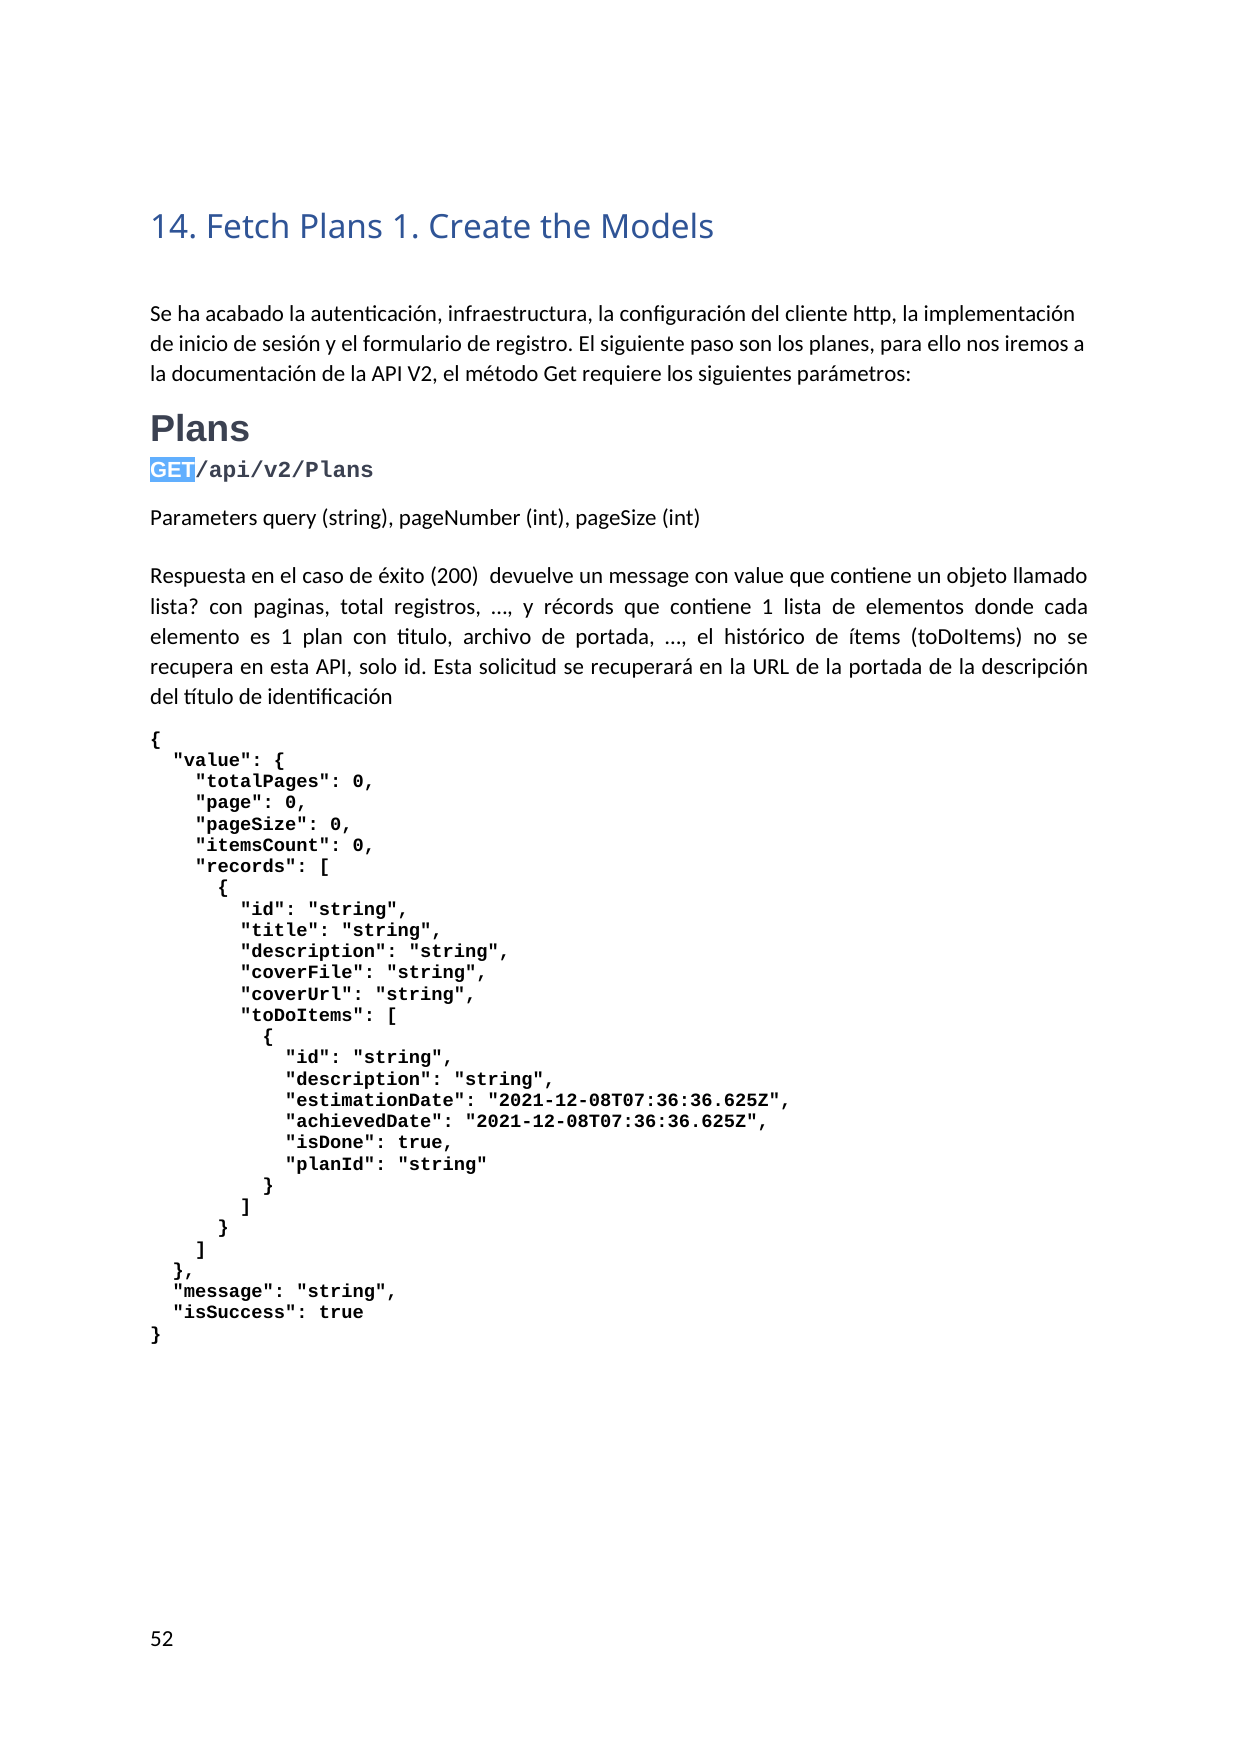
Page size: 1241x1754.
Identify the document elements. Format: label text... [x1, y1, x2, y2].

text "isDone": true, [150, 1133, 1090, 1154]
text "totalPages": 0, [150, 772, 1090, 793]
text ] [150, 1197, 1090, 1218]
subtitle 14. Fetch Plans 1. Create the Models [150, 203, 1090, 248]
text { [150, 878, 1090, 899]
text Se ha acabado la autenticación, infraestructura, la configuración del cliente http, la implementación de inicio de sesión y el formulario de registro. El siguiente paso son los planes, para ello nos iremos a la documentación de la API V2, el método Get requiere los siguientes parámetros: [150, 299, 1090, 387]
text }, [150, 1261, 1090, 1282]
text GET​/api​/v2​/Plans [150, 457, 1090, 484]
text "coverUrl": "string", [150, 984, 1090, 1006]
text "itemsCount": 0, [150, 836, 1090, 857]
text } [150, 1324, 1090, 1346]
text "estimationDate": "2021-12-08T07:36:36.625Z", [150, 1091, 1090, 1112]
text "pageSize": 0, [150, 814, 1090, 836]
text ] [150, 1239, 1090, 1261]
text { [150, 1027, 1090, 1048]
text "message": "string", [150, 1282, 1090, 1303]
text Respuesta en el caso de éxito (200) devuelve un message con value que contiene un objeto llamado lista? con paginas, total registros, …, y récords que contiene 1 lista de elementos donde cada elemento es 1 plan con titulo, archivo de portada, …, el histórico de ítems (toDoItems) no se recupera en esta API, solo id. Esta solicitud se recuperará en la URL de la portada de la descripción del título de identificación [150, 562, 1090, 710]
text Parameters query (string), pageNumber (int), pageSize (int) [150, 503, 1090, 531]
text "planId": "string" [150, 1154, 1090, 1176]
text } [150, 1218, 1090, 1239]
text "title": "string", [150, 921, 1090, 942]
text "description": "string", [150, 1069, 1090, 1091]
text { [150, 729, 1090, 751]
text "achievedDate": "2021-12-08T07:36:36.625Z", [150, 1112, 1090, 1133]
text } [150, 1176, 1090, 1197]
text "records": [ [150, 857, 1090, 878]
text "id": "string", [150, 1048, 1090, 1069]
text "isSuccess": true [150, 1303, 1090, 1324]
text "coverFile": "string", [150, 963, 1090, 984]
text "page": 0, [150, 793, 1090, 814]
text "value": { [150, 751, 1090, 772]
text "id": "string", [150, 899, 1090, 921]
text "description": "string", [150, 942, 1090, 963]
subtitle Plans [150, 406, 1090, 449]
text "toDoItems": [ [150, 1006, 1090, 1027]
